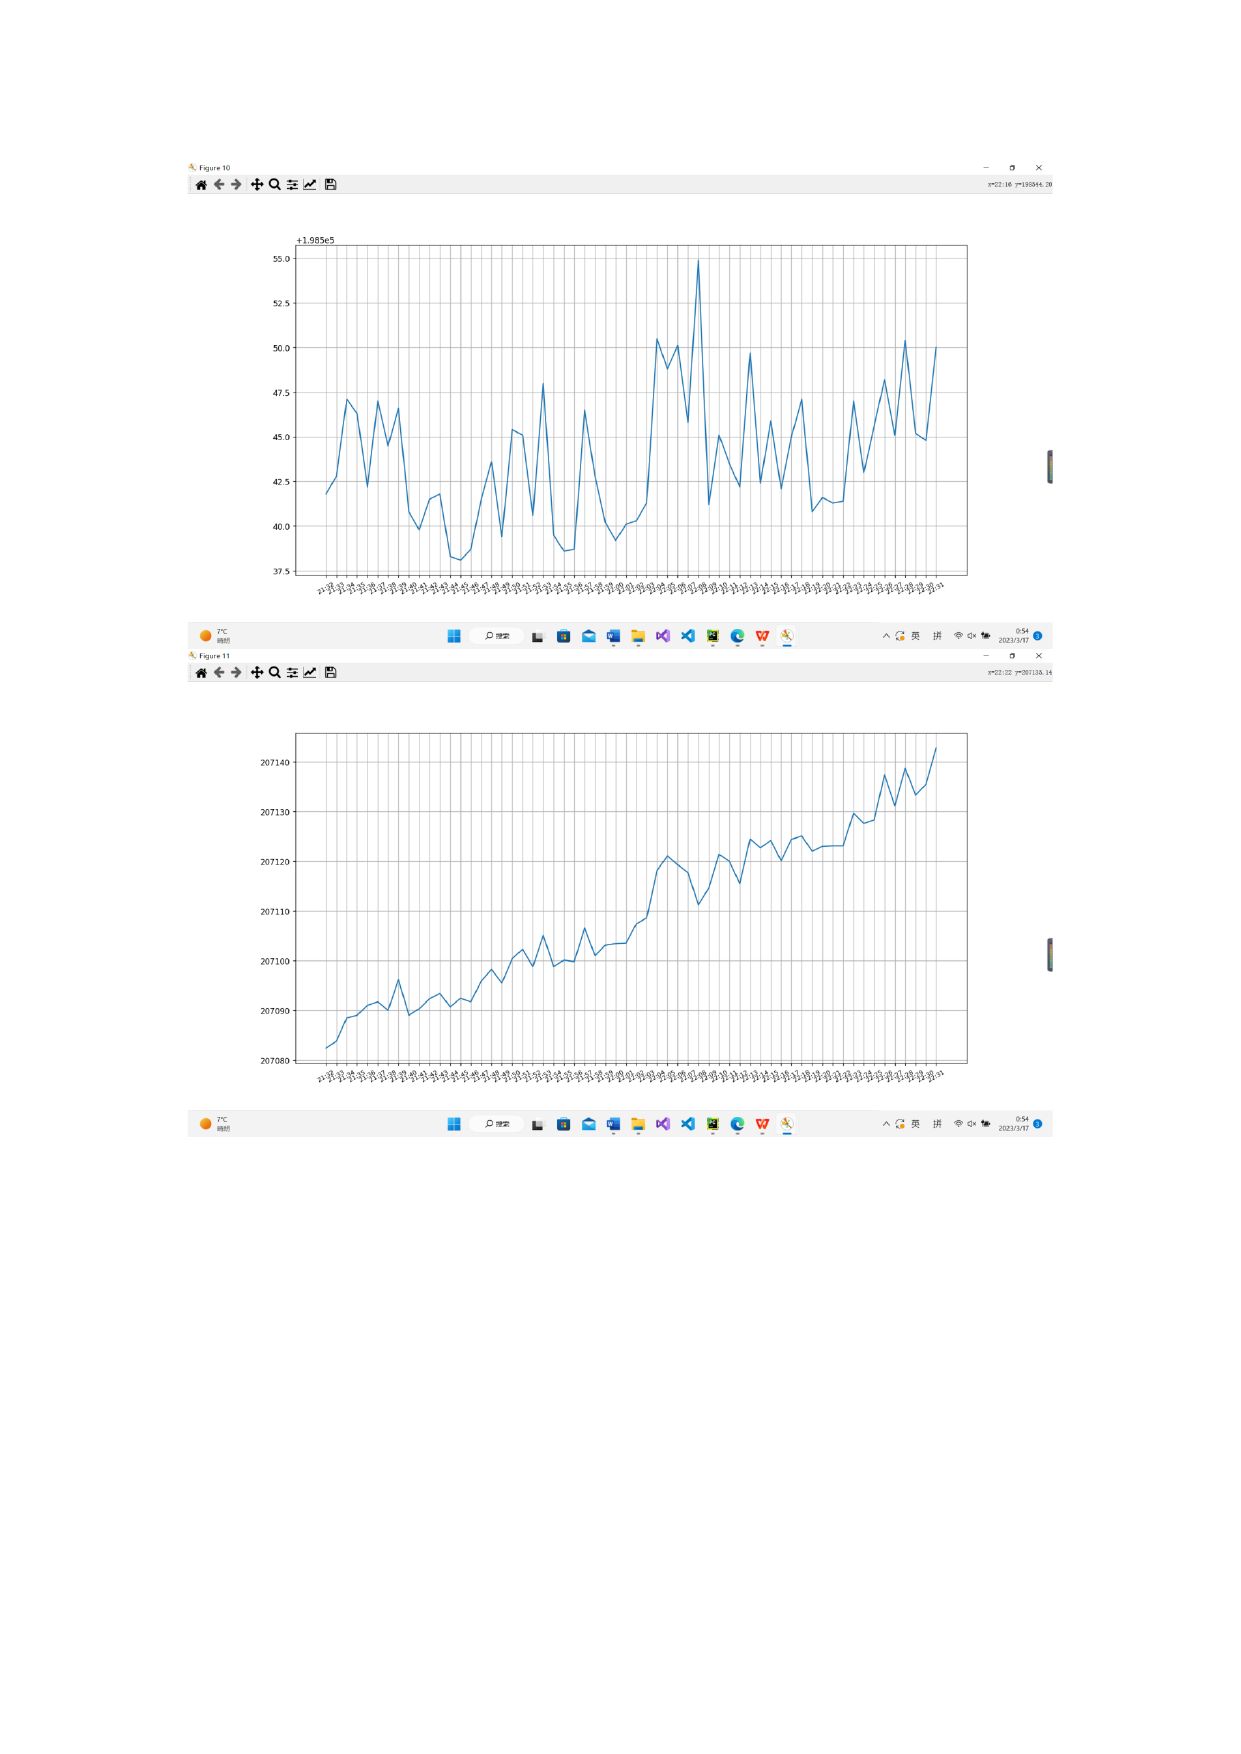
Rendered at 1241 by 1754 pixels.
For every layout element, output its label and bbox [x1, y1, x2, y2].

picture [187, 162, 1053, 1137]
